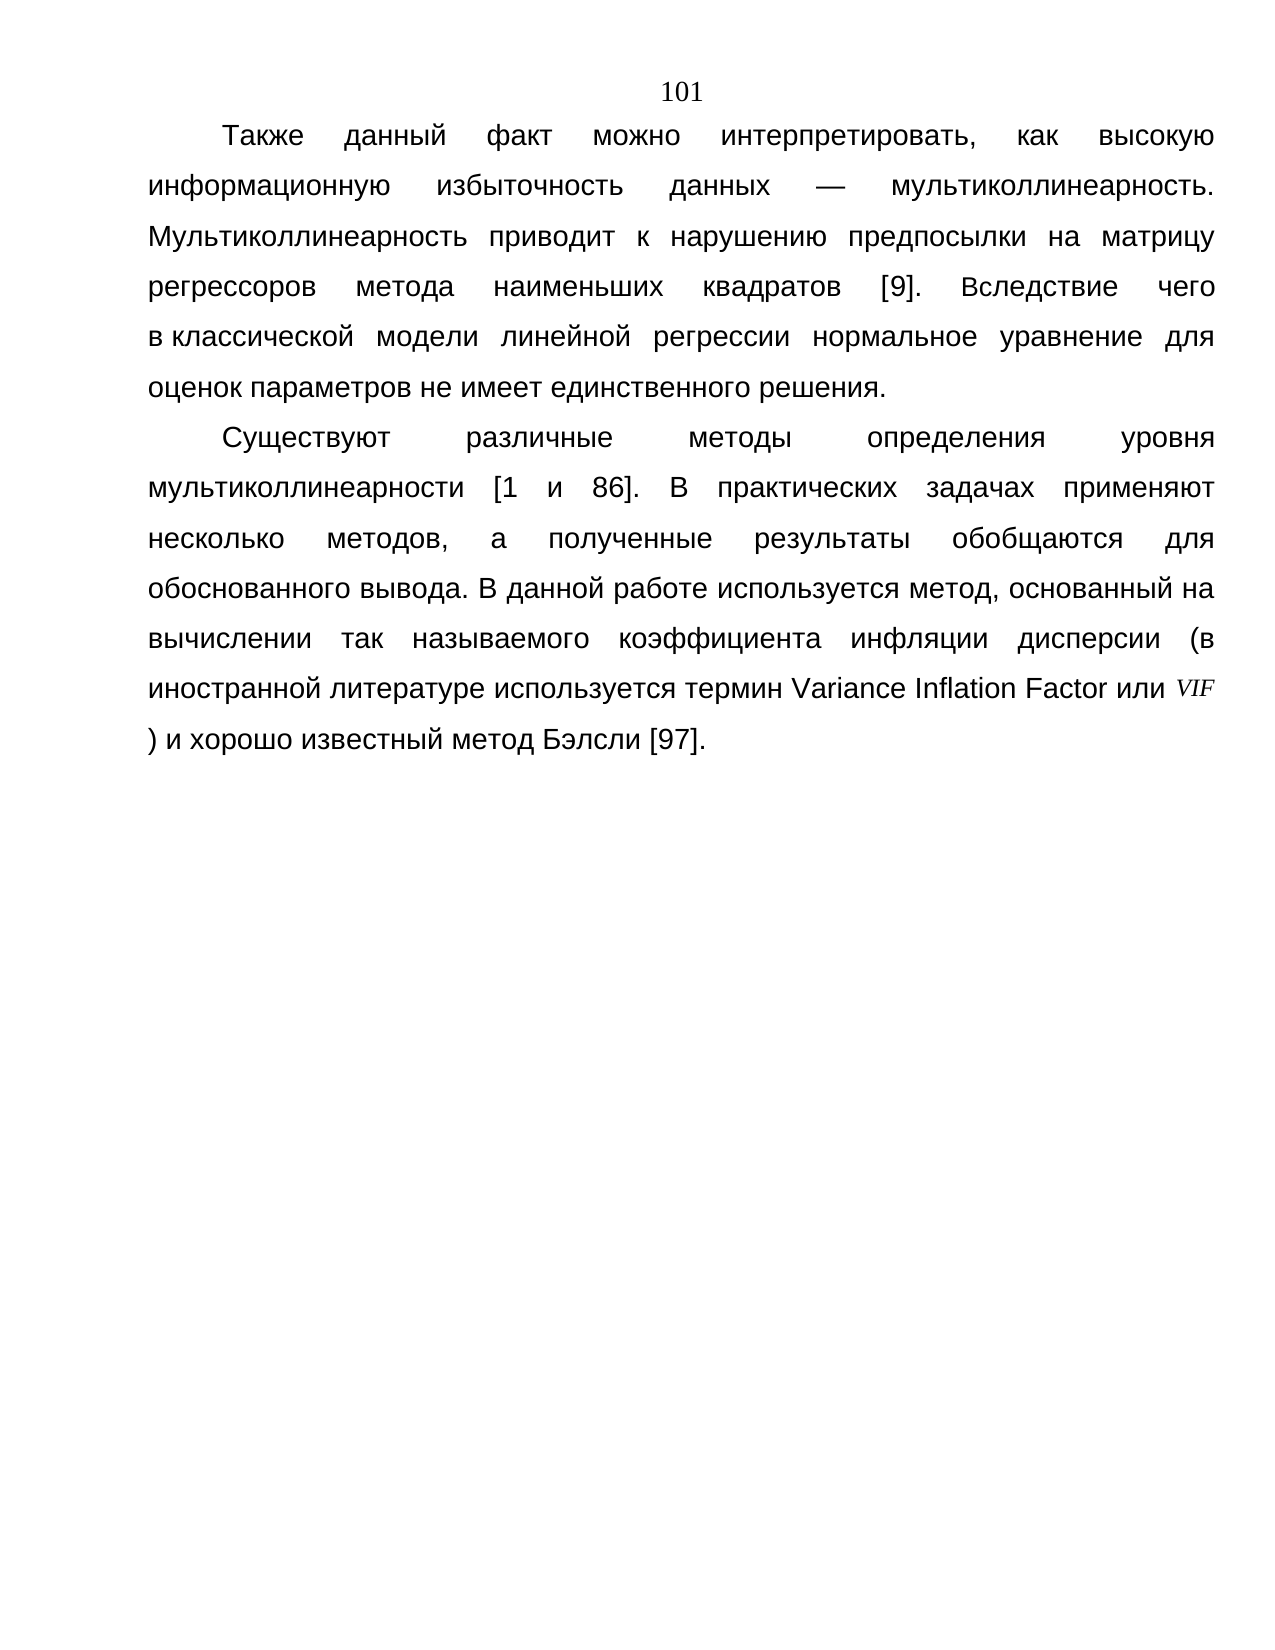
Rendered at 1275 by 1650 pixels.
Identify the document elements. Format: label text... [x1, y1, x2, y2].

text Также данный факт можно интерпретировать, как высокую информационную избыточность данных — мультиколлинеарность. Мультиколлинеарность приводит к нарушению предпосылки на матрицу регрессоров метода наименьших квадратов [9]. Вследствие чего в классической модели линейной регрессии нормальное уравнение для оценок параметров не имеет единственного решения. [148, 118, 1216, 403]
text Существуют различные методы определения уровня мультиколлинеарности [1 и 86]. В практических задачах применяют несколько методов, а полученные результаты обобщаются для обоснованного вывода. В данной работе используется метод, основанный на вычислении так называемого коэффициента инфляции дисперсии (в иностранной литературе используется термин Variance Inflation Factor или ) и хорошо известный метод Бэлсли [97]. [148, 420, 1216, 755]
